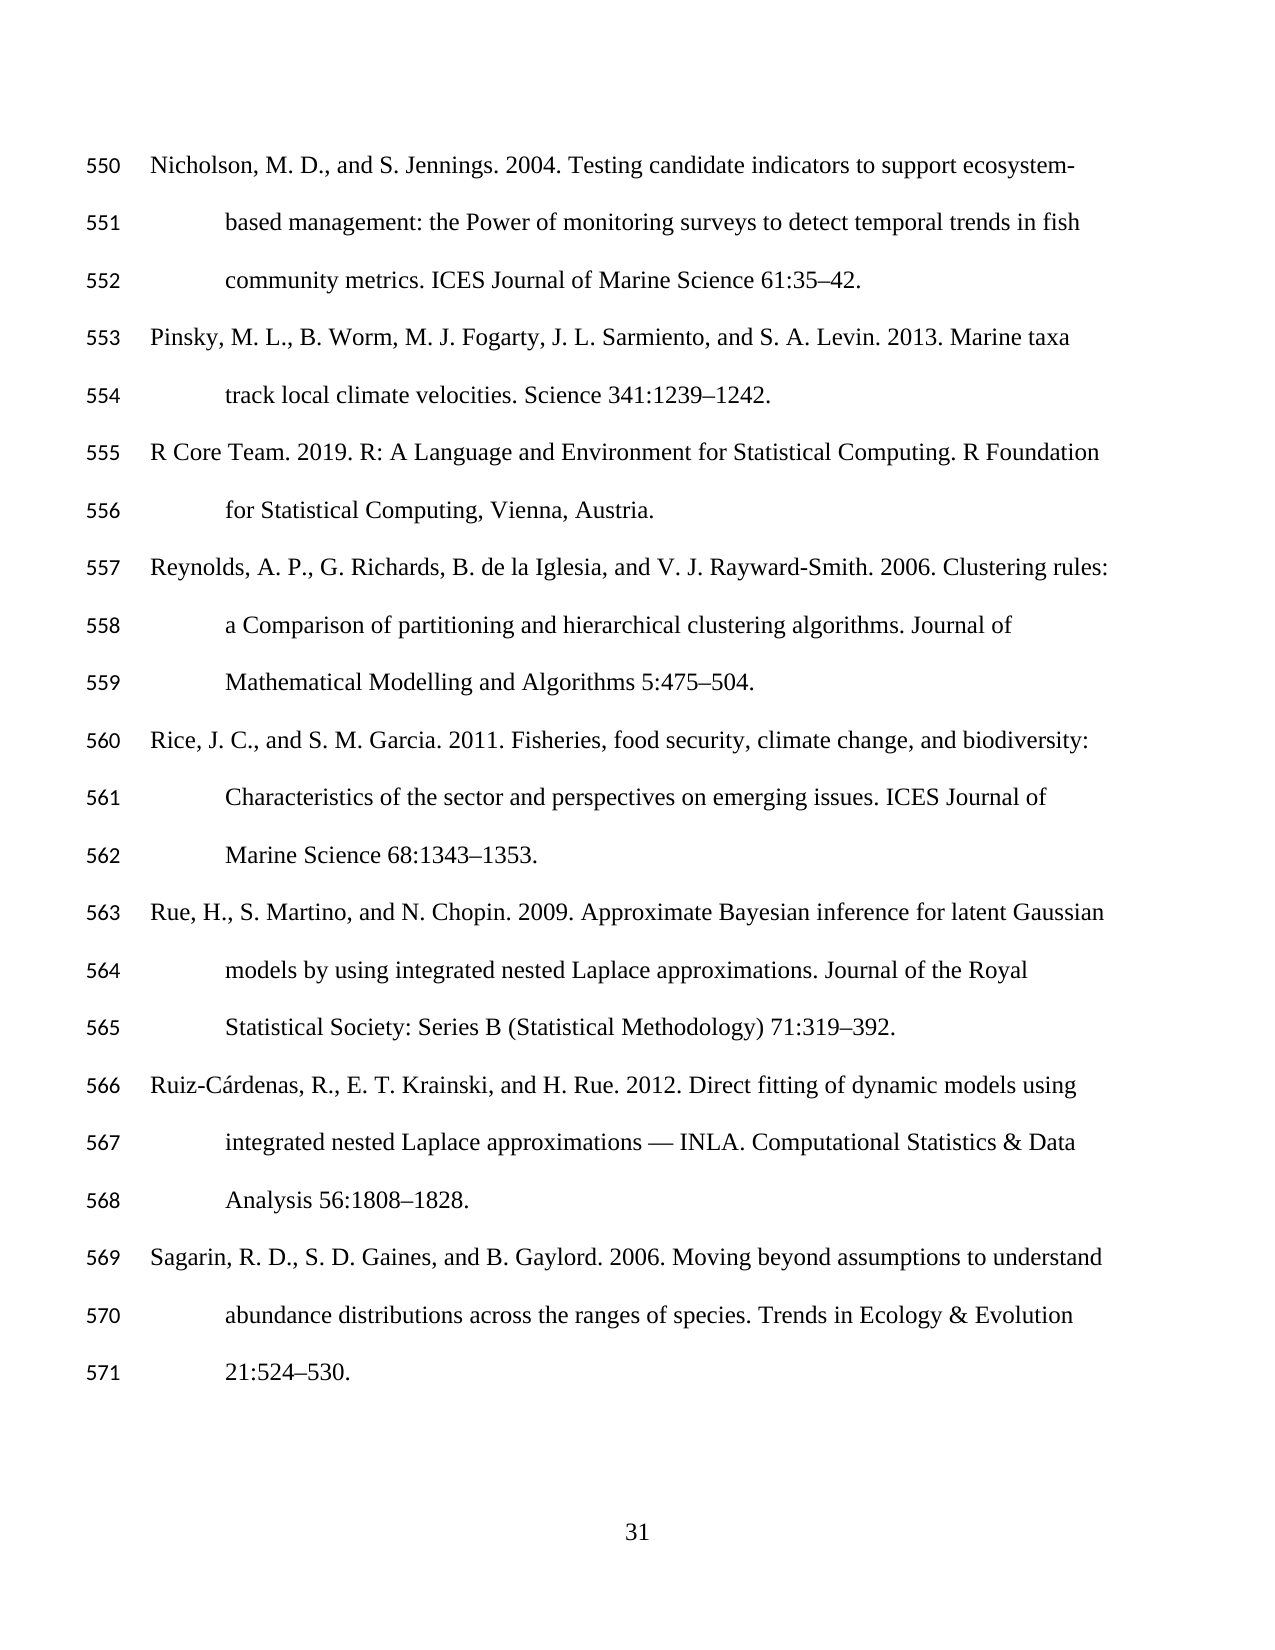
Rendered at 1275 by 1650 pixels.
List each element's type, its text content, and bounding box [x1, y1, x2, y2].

text R Core Team. 2019. R: A Language and Environment for Statistical Computing. R Foundation for Statistical Computing, Vienna, Austria. [150, 437, 1125, 524]
text Rice, J. C., and S. M. Garcia. 2011. Fisheries, food security, climate change, and biodiversity: Characteristics of the sector and perspectives on emerging issues. ICES Journal of Marine Science 68:1343–1353. [150, 725, 1125, 869]
text Pinsky, M. L., B. Worm, M. J. Fogarty, J. L. Sarmiento, and S. A. Levin. 2013. Marine taxa track local climate velocities. Science 341:1239–1242. [150, 322, 1125, 409]
text Ruiz-Cárdenas, R., E. T. Krainski, and H. Rue. 2012. Direct fitting of dynamic models using integrated nested Laplace approximations — INLA. Computational Statistics & Data Analysis 56:1808–1828. [150, 1070, 1125, 1214]
text Sagarin, R. D., S. D. Gaines, and B. Gaylord. 2006. Moving beyond assumptions to understand abundance distributions across the ranges of species. Trends in Ecology & Evolution 21:524–530. [150, 1242, 1125, 1386]
text Rue, H., S. Martino, and N. Chopin. 2009. Approximate Bayesian inference for latent Gaussian models by using integrated nested Laplace approximations. Journal of the Royal Statistical Society: Series B (Statistical Methodology) 71:319–392. [150, 897, 1125, 1041]
text Reynolds, A. P., G. Richards, B. de la Iglesia, and V. J. Rayward-Smith. 2006. Clustering rules: a Comparison of partitioning and hierarchical clustering algorithms. Journal of Mathematical Modelling and Algorithms 5:475–504. [150, 552, 1125, 696]
text Nicholson, M. D., and S. Jennings. 2004. Testing candidate indicators to support ecosystem-based management: the Power of monitoring surveys to detect temporal trends in fish community metrics. ICES Journal of Marine Science 61:35–42. [150, 150, 1125, 294]
